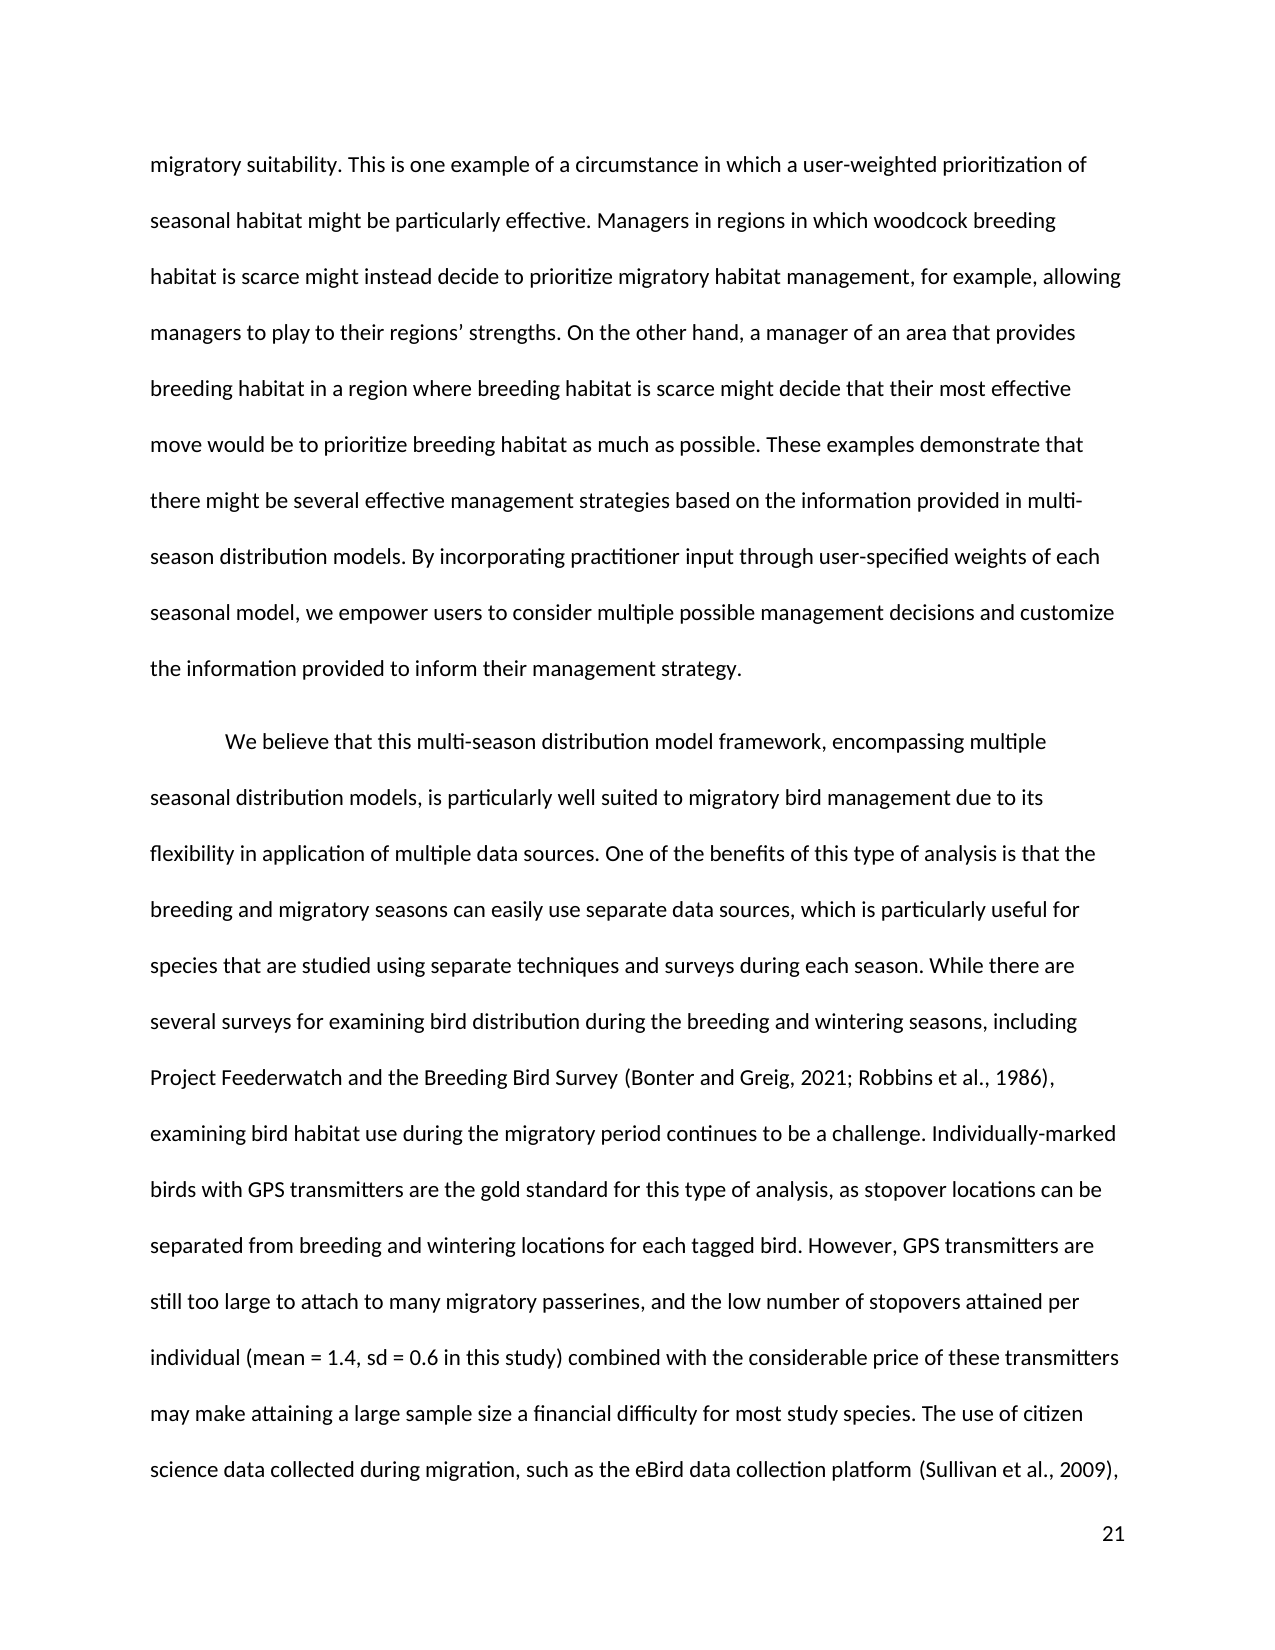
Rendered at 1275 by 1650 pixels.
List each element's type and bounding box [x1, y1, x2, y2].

text [150, 150, 1125, 682]
text [150, 727, 1125, 1484]
